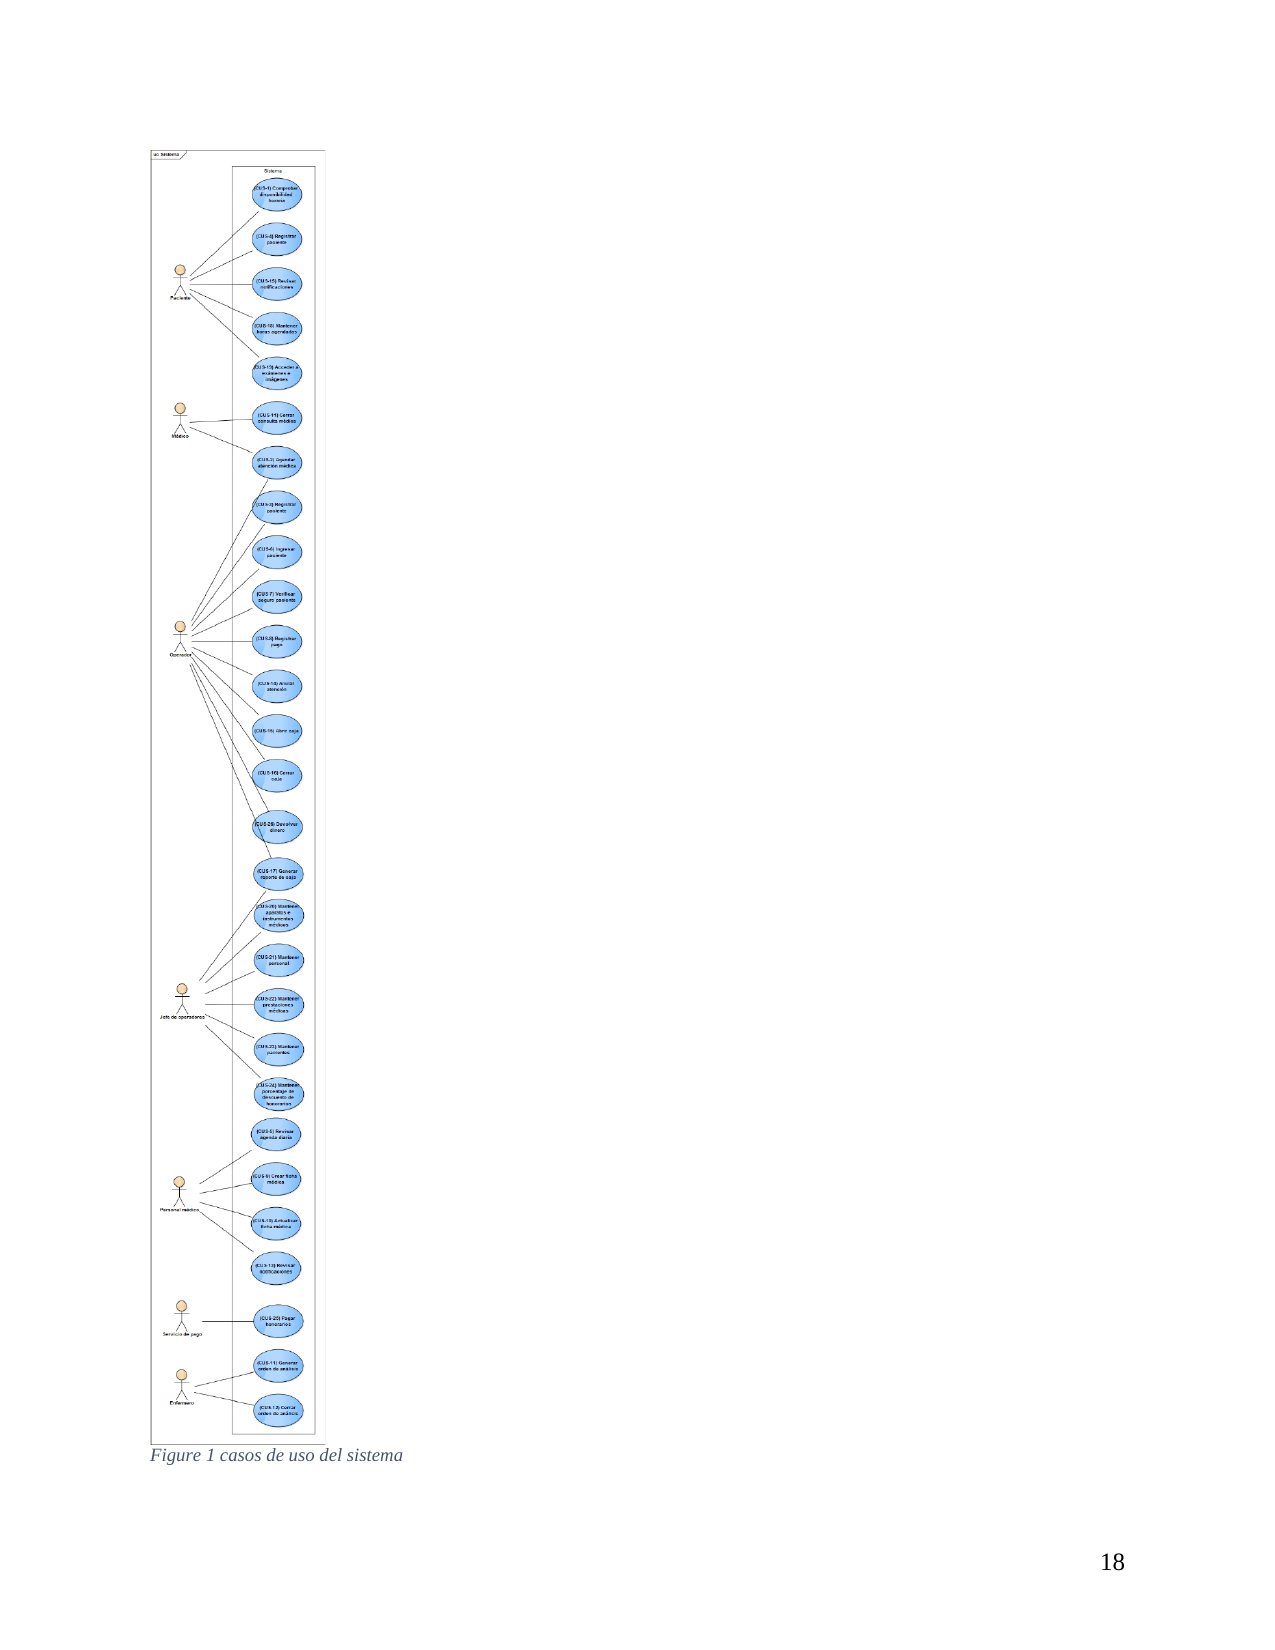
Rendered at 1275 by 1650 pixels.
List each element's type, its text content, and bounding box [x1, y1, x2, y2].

picture [150, 150, 325, 1445]
text Figure 1 casos de uso del sistema [150, 1444, 1125, 1466]
